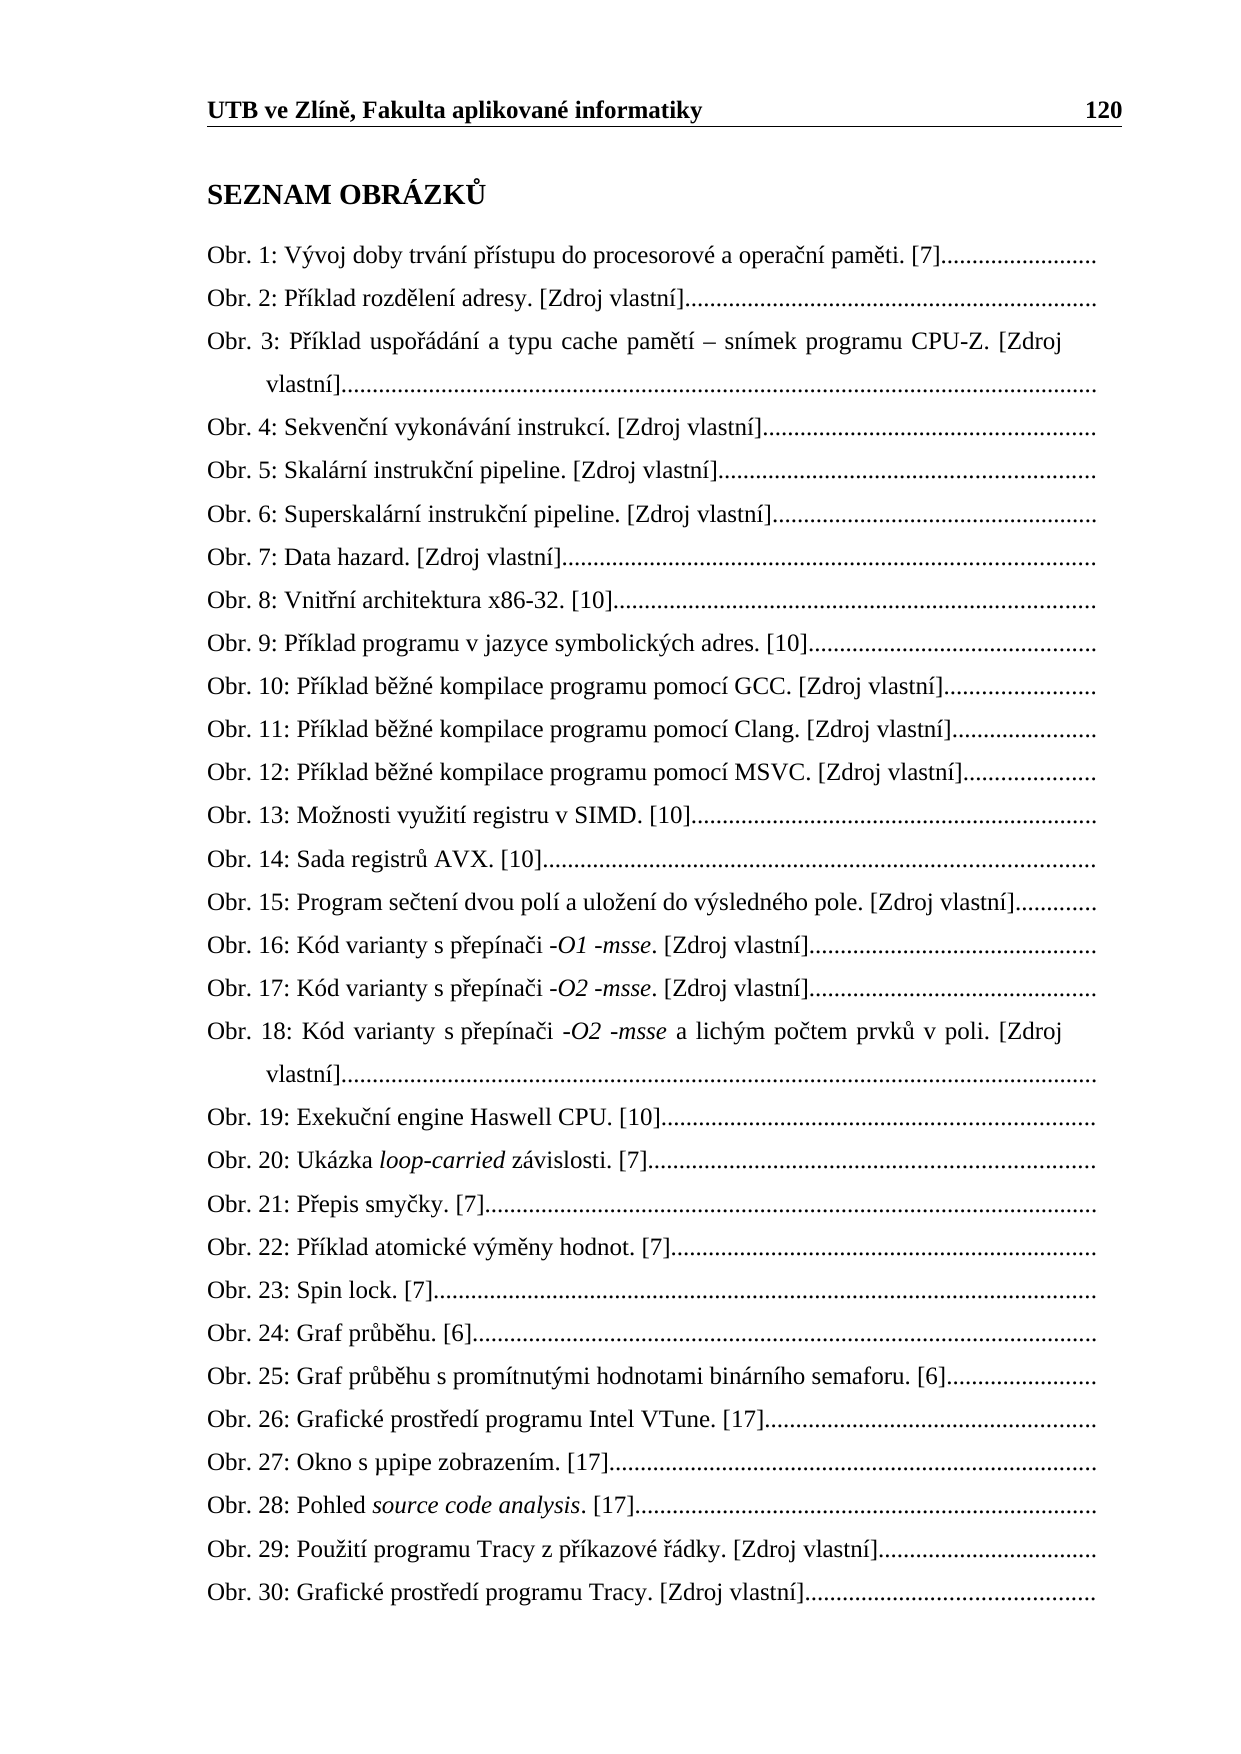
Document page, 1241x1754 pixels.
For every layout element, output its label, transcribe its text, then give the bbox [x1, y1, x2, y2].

text Obr. 30: Grafické prostředí programu Tracy. [Zdroj vlastní] 51 [207, 1577, 1063, 1606]
text Obr. 1: Vývoj doby trvání přístupu do procesorové a operační paměti. [7] 17 [207, 240, 1063, 269]
text Obr. 9: Příklad programu v jazyce symbolických adres. [10] 29 [207, 628, 1063, 657]
text Obr. 17: Kód varianty s přepínači -O2 -msse. [Zdroj vlastní] 34 [207, 973, 1063, 1002]
text Obr. 6: Superskalární instrukční pipeline. [Zdroj vlastní] 22 [207, 499, 1063, 527]
text Obr. 22: Příklad atomické výměny hodnot. [7] 41 [207, 1232, 1063, 1261]
text Obr. 13: Možnosti využití registru v SIMD. [10] 31 [207, 801, 1063, 829]
text Obr. 20: Ukázka loop-carried závislosti. [7] 39 [207, 1146, 1063, 1174]
text Obr. 3: Příklad uspořádání a typu cache pamětí – snímek programu CPU-Z. [Zdroj vlastní] 19 [207, 326, 1063, 398]
text Obr. 27: Okno s µpipe zobrazením. [17] 48 [207, 1447, 1063, 1476]
text Obr. 29: Použití programu Tracy z příkazové řádky. [Zdroj vlastní] 50 [207, 1534, 1063, 1562]
text Obr. 7: Data hazard. [Zdroj vlastní] 23 [207, 542, 1063, 571]
text Obr. 11: Příklad běžné kompilace programu pomocí Clang. [Zdroj vlastní] 30 [207, 714, 1063, 743]
text Obr. 16: Kód varianty s přepínači -O1 -msse. [Zdroj vlastní] 33 [207, 930, 1063, 959]
text Obr. 15: Program sečtení dvou polí a uložení do výsledného pole. [Zdroj vlastní] 33 [207, 887, 1063, 916]
text Obr. 5: Skalární instrukční pipeline. [Zdroj vlastní] 21 [207, 456, 1063, 484]
text Obr. 12: Příklad běžné kompilace programu pomocí MSVC. [Zdroj vlastní] 31 [207, 757, 1063, 786]
text Obr. 26: Grafické prostředí programu Intel VTune. [17] 47 [207, 1404, 1063, 1433]
text Obr. 18: Kód varianty s přepínači -O2 -msse a lichým počtem prvků v poli. [Zdroj vlastní] 34 [207, 1016, 1063, 1088]
text Obr. 23: Spin lock. [7] 42 [207, 1275, 1063, 1304]
text Obr. 8: Vnitřní architektura x86-32. [10] 27 [207, 585, 1063, 614]
text Obr. 10: Příklad běžné kompilace programu pomocí GCC. [Zdroj vlastní] 29 [207, 671, 1063, 700]
text Obr. 25: Graf průběhu s promítnutými hodnotami binárního semaforu. [6] 45 [207, 1361, 1063, 1390]
text Obr. 2: Příklad rozdělení adresy. [Zdroj vlastní] 17 [207, 283, 1063, 312]
text Obr. 19: Exekuční engine Haswell CPU. [10] 36 [207, 1102, 1063, 1131]
text Seznam obrázků [207, 177, 1122, 211]
text Obr. 21: Přepis smyčky. [7] 39 [207, 1189, 1063, 1217]
text Obr. 14: Sada registrů AVX. [10] 32 [207, 844, 1063, 872]
text Obr. 24: Graf průběhu. [6] 44 [207, 1318, 1063, 1347]
text Obr. 28: Pohled source code analysis. [17] 49 [207, 1491, 1063, 1519]
text Obr. 4: Sekvenční vykonávání instrukcí. [Zdroj vlastní] 21 [207, 412, 1063, 441]
